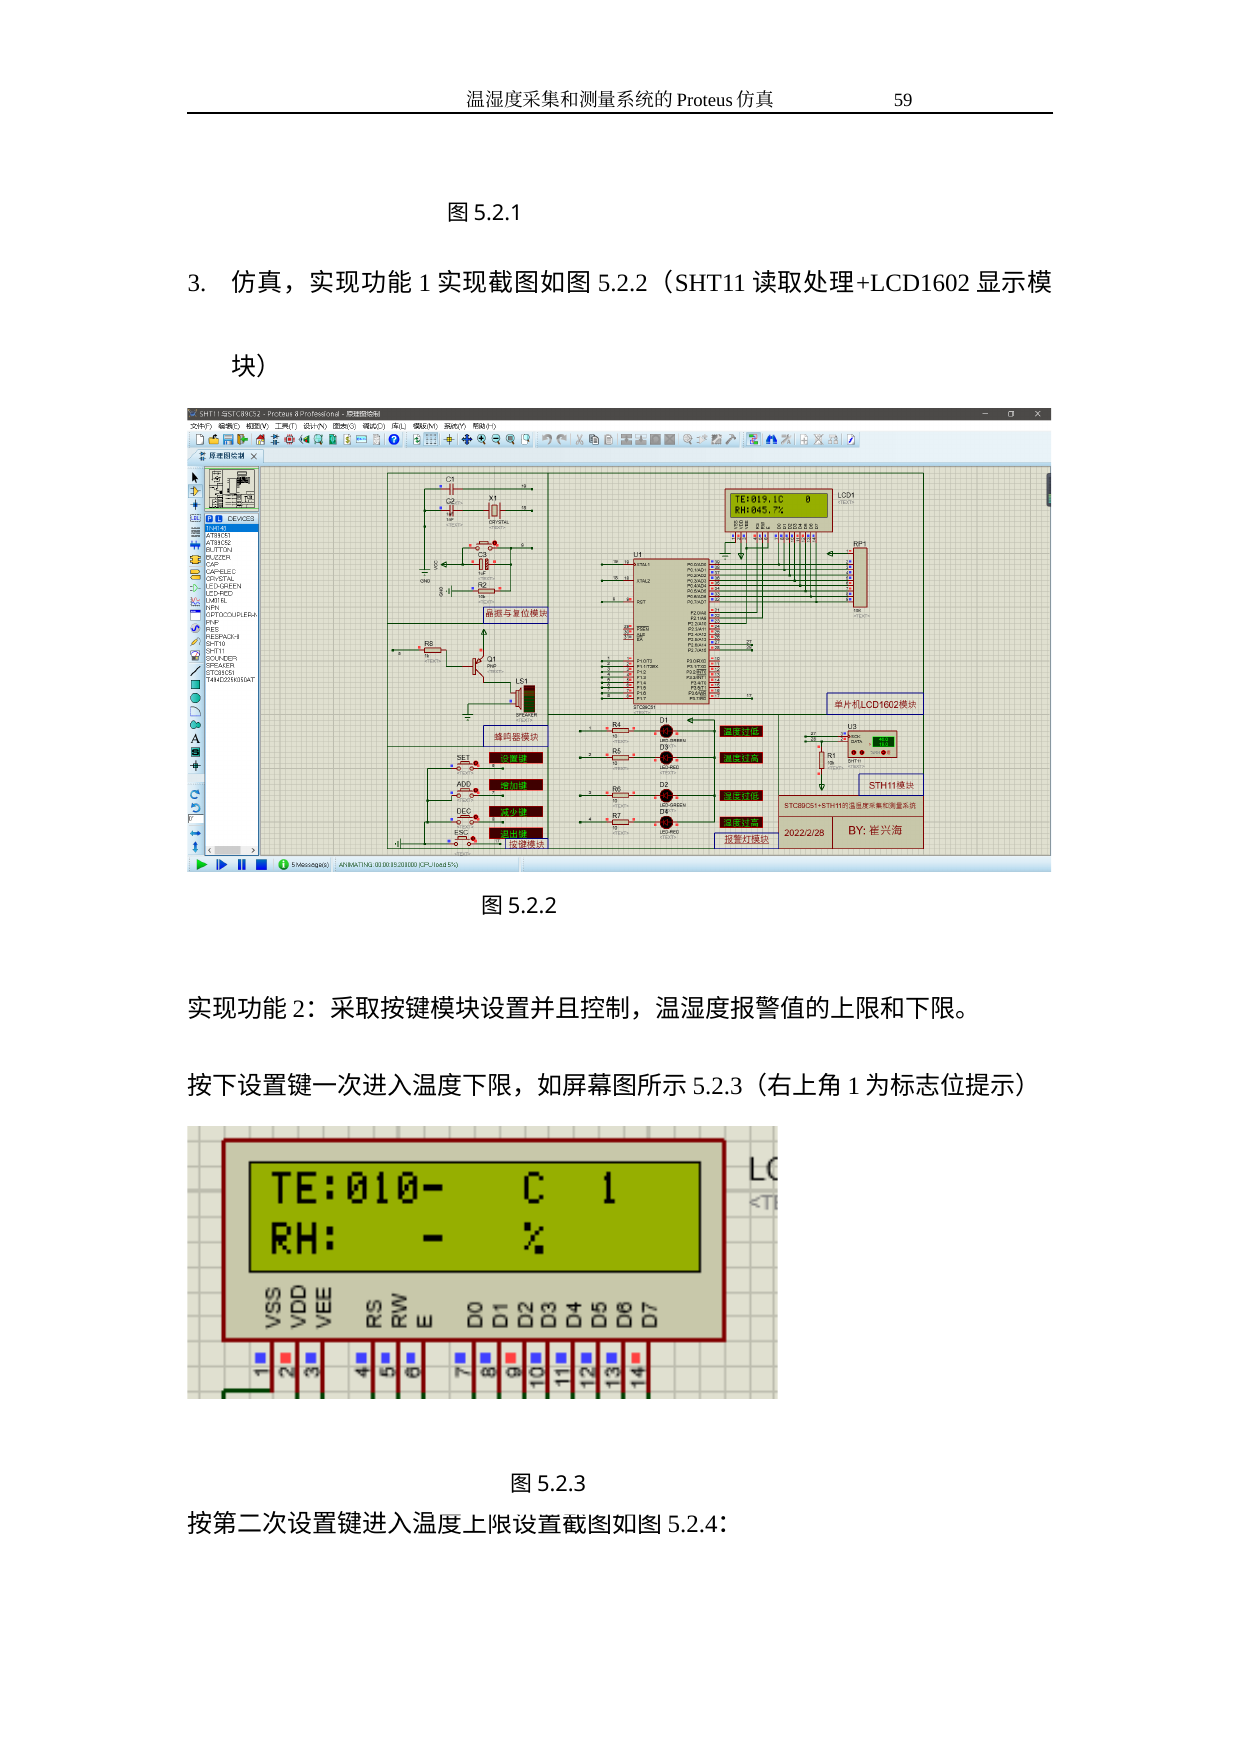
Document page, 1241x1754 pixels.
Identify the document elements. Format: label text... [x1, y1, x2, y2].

list 按第二次设置键进入温度上限设置截图如图5.2.4： [187, 1488, 1053, 1556]
list 仿真，实现功能1实现截图如图5.2.2（SHT11读取处理+LCD1602显示模块） [187, 246, 1053, 399]
list 实现功能2：采取按键模块设置并且控制，温湿度报警值的上限和下限。 [187, 973, 1053, 1041]
picture [187, 408, 1052, 872]
list 按下设置键一次进入温度下限，如屏幕图所示5.2.3（右上角1为标志位提示） [187, 1050, 1053, 1118]
picture [187, 1126, 778, 1399]
